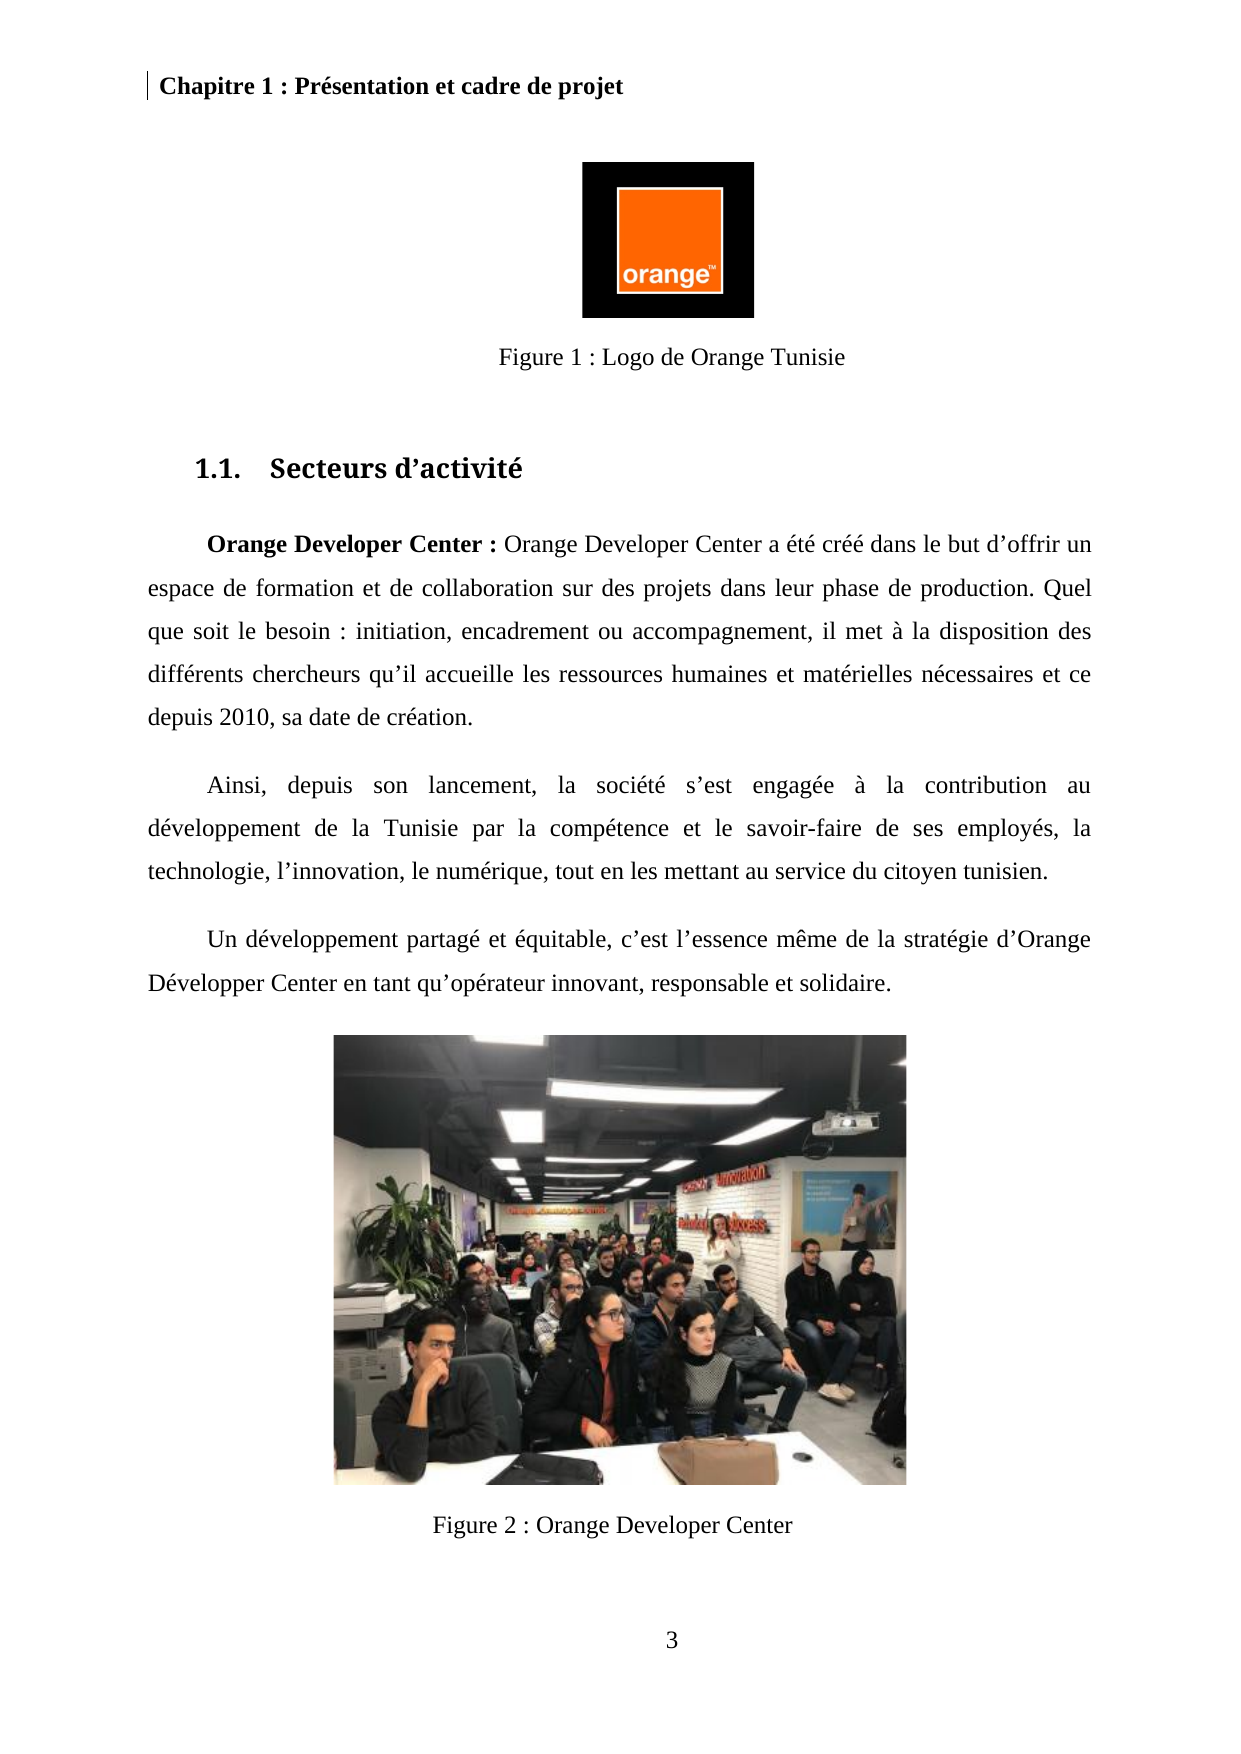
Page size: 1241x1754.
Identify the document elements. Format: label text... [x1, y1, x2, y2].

text Un développement partagé et équitable, c’est l’essence même de la stratégie d’Orange Développer Center en tant qu’opérateur innovant, responsable et solidaire. [148, 924, 1093, 996]
picture [582, 162, 755, 318]
picture [333, 1035, 907, 1485]
subtitle Secteurs d’activité [195, 449, 1093, 486]
text Ainsi, depuis son lancement, la société s’est engagée à la contribution au développement de la Tunisie par la compétence et le savoir-faire de ses employés, la technologie, l’innovation, le numérique, tout en les mettant au service du citoyen tunisien. [148, 770, 1093, 885]
text Orange Developer Center : Orange Developer Center a été créé dans le but d’offrir un espace de formation et de collaboration sur des projets dans leur phase de production. Quel que soit le besoin : initiation, encadrement ou accompagnement, il met à la disposition des différents chercheurs qu’il accueille les ressources humaines et matérielles nécessaires et ce depuis 2010, sa date de création. [148, 529, 1093, 731]
